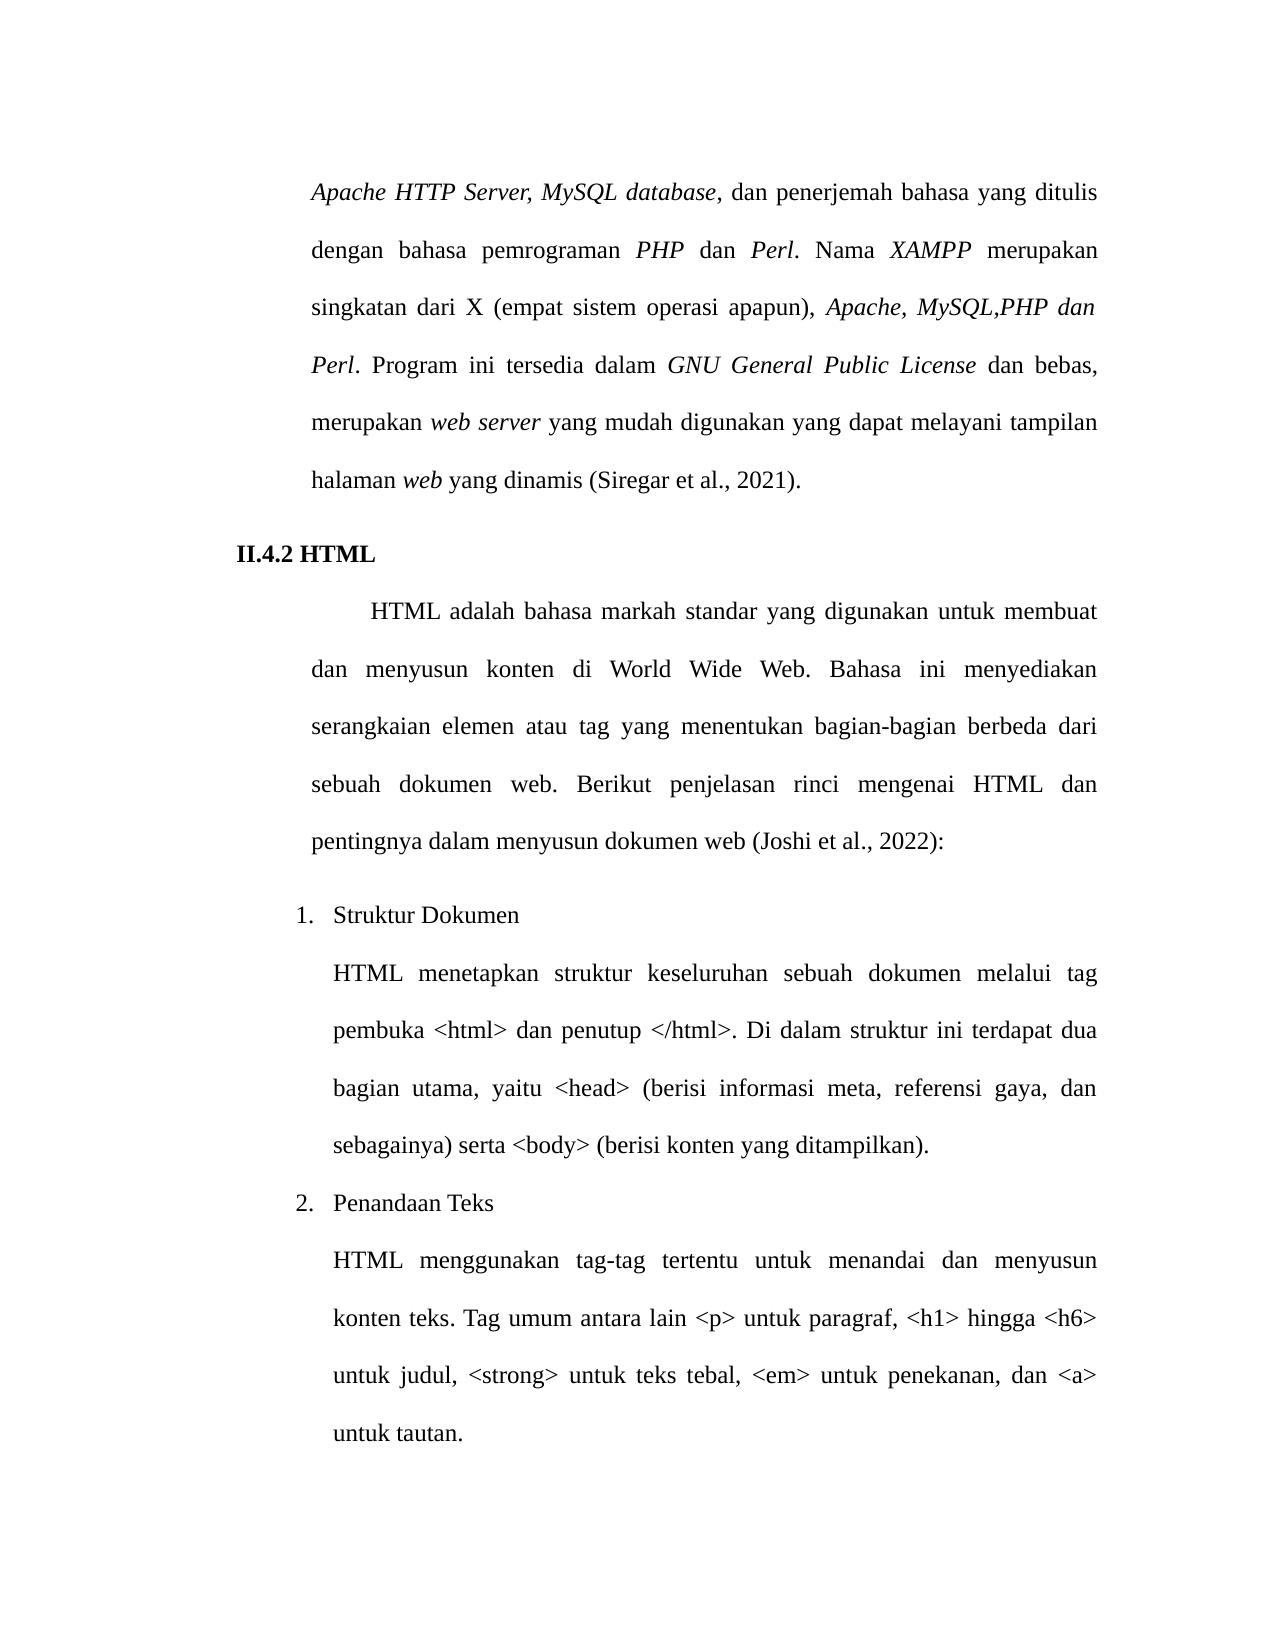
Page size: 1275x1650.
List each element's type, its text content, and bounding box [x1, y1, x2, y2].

list HTML menggunakan tag-tag tertentu untuk menandai dan menyusun konten teks. Tag umum antara lain <p> untuk paragraf, <h1> hingga <h6> untuk judul, <strong> untuk teks tebal, <em> untuk penekanan, dan <a> untuk tautan. [333, 1246, 1098, 1447]
list Struktur Dokumen [295, 901, 1098, 929]
list Penandaan Teks [295, 1188, 1098, 1217]
text HTML adalah bahasa markah standar yang digunakan untuk membuat dan menyusun konten di World Wide Web. Bahasa ini menyediakan serangkaian elemen atau tag yang menentukan bagian-bagian berbeda dari sebuah dokumen web. Berikut penjelasan rinci mengenai HTML dan pentingnya dalam menyusun dokumen web (Joshi et al., 2022): [311, 596, 1098, 855]
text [311, 177, 1098, 493]
subtitle HTML [236, 539, 1098, 568]
list HTML menetapkan struktur keseluruhan sebuah dokumen melalui tag pembuka <html> dan penutup </html>. Di dalam struktur ini terdapat dua bagian utama, yaitu <head> (berisi informasi meta, referensi gaya, dan sebagainya) serta <body> (berisi konten yang ditampilkan). [333, 958, 1098, 1159]
